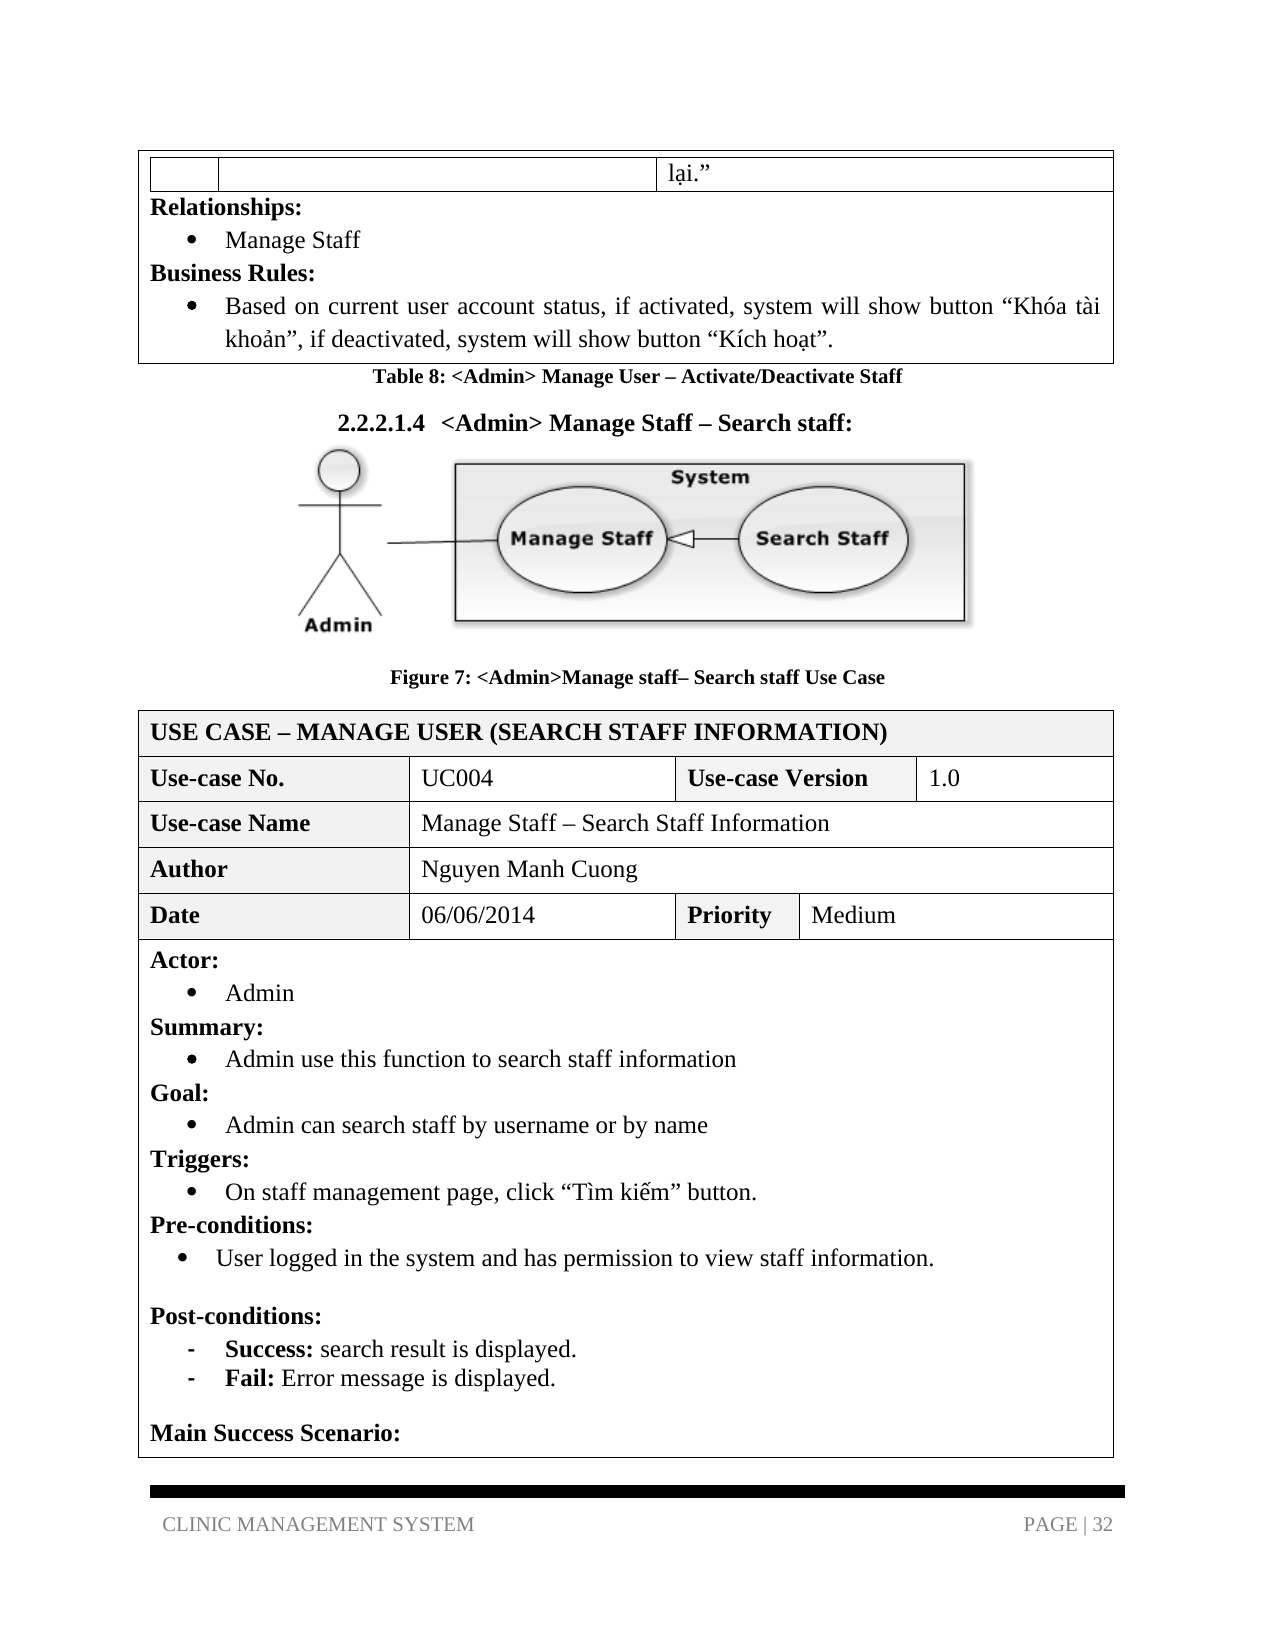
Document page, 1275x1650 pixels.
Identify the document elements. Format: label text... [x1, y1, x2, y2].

table_cell Use-case No. [139, 757, 409, 801]
table_cell Use-case Version [676, 757, 916, 801]
table_cell 1.0 [917, 757, 1113, 801]
table_cell Priority [676, 894, 799, 938]
subtitle <Admin> Manage Staff – Search staff: [337, 408, 1125, 437]
table_header USE CASE – MANAGE USER (SEARCH STAFF INFORMATION) [139, 711, 1113, 756]
table_cell UC004 [410, 757, 675, 801]
table_cell Author [139, 848, 409, 893]
table_cell Date [139, 894, 409, 938]
table_cell 06/06/2014 [410, 894, 675, 938]
table_cell Nguyen Manh Cuong [410, 848, 1113, 893]
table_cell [139, 151, 1113, 362]
text Table 8: <Admin> Manage User – Activate/Deactivate Staff [150, 363, 1125, 388]
text Figure 7: <Admin>Manage staff– Search staff Use Case [150, 665, 1125, 689]
table_cell Use-case Name [139, 802, 409, 847]
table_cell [139, 940, 1113, 1457]
picture [297, 441, 978, 640]
table_cell Medium [800, 894, 1113, 938]
table_cell Manage Staff – Search Staff Information [410, 802, 1113, 847]
